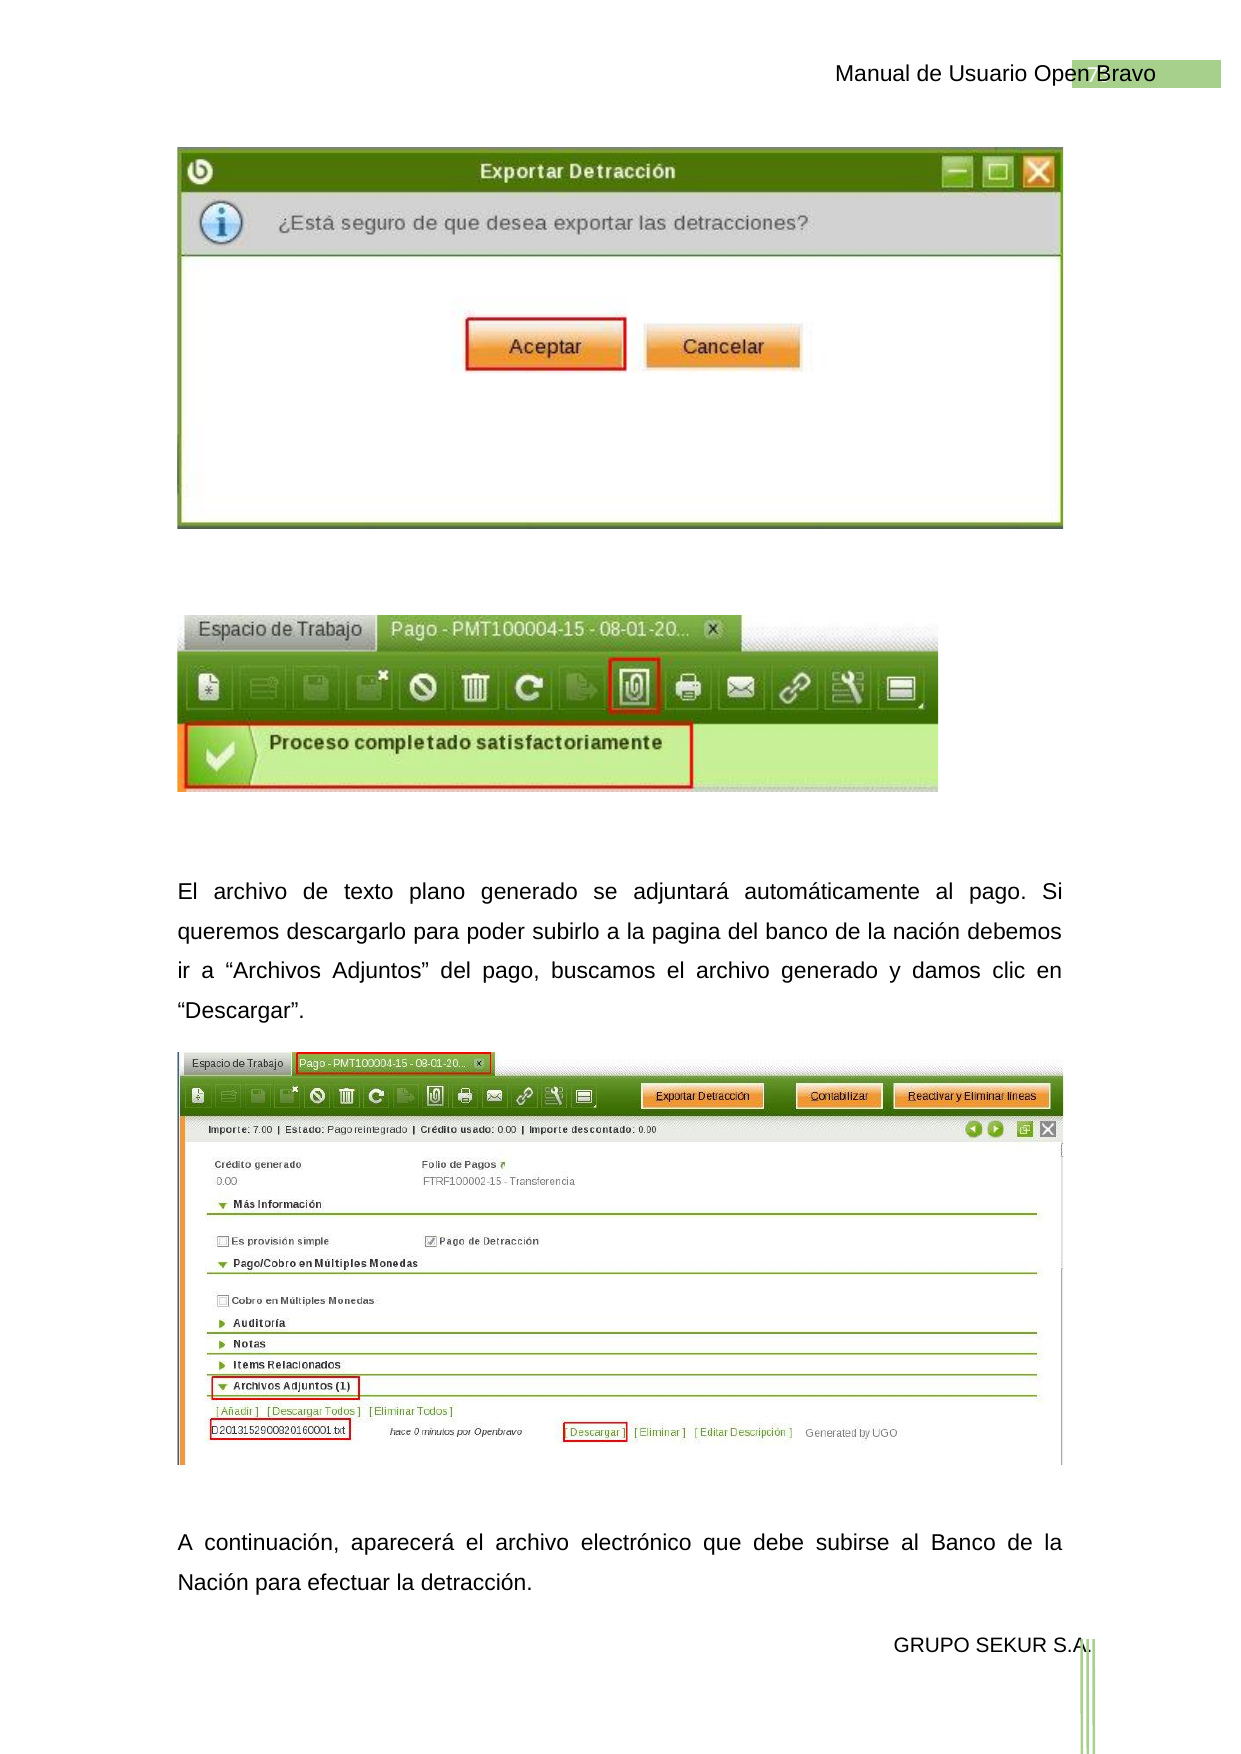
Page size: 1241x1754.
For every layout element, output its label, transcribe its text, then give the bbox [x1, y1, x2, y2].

picture [177, 615, 939, 792]
picture [177, 147, 1064, 529]
picture [177, 1052, 1064, 1465]
list A continuación, aparecerá el archivo electrónico que debe subirse al Banco de la Nación para efectuar la detracción. [177, 1529, 1063, 1595]
text El archivo de texto plano generado se adjuntará automáticamente al pago. Si queremos descargarlo para poder subirlo a la pagina del banco de la nación debemos ir a “Archivos Adjuntos” del pago, buscamos el archivo generado y damos clic en “Descargar”. [177, 878, 1063, 1023]
